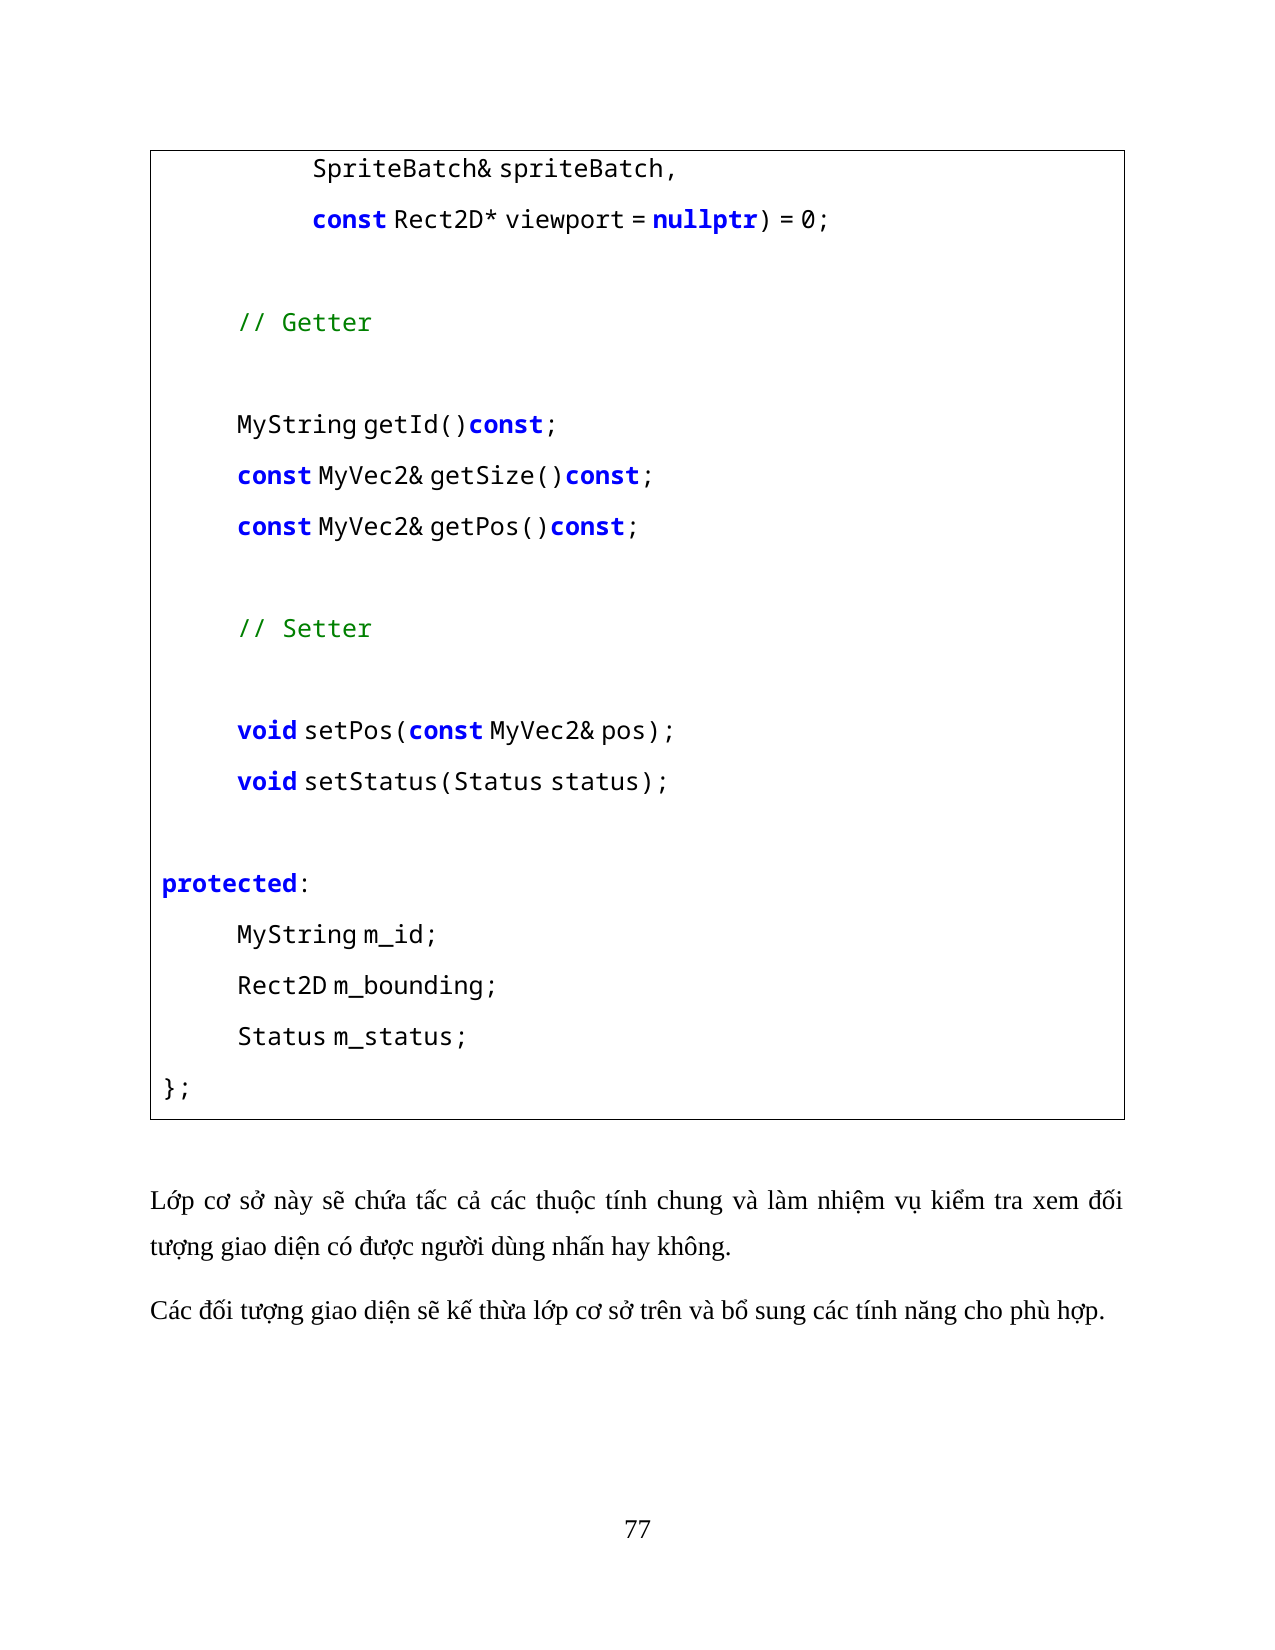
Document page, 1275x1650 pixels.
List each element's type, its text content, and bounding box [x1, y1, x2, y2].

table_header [151, 151, 1124, 1119]
text Các đối tượng giao diện sẽ kế thừa lớp cơ sở trên và bổ sung các tính năng cho phù hợp. [150, 1294, 1125, 1325]
text Lớp cơ sở này sẽ chứa tấc cả các thuộc tính chung và làm nhiệm vụ kiểm tra xem đối tượng giao diện có được người dùng nhấn hay không. [150, 1184, 1125, 1262]
